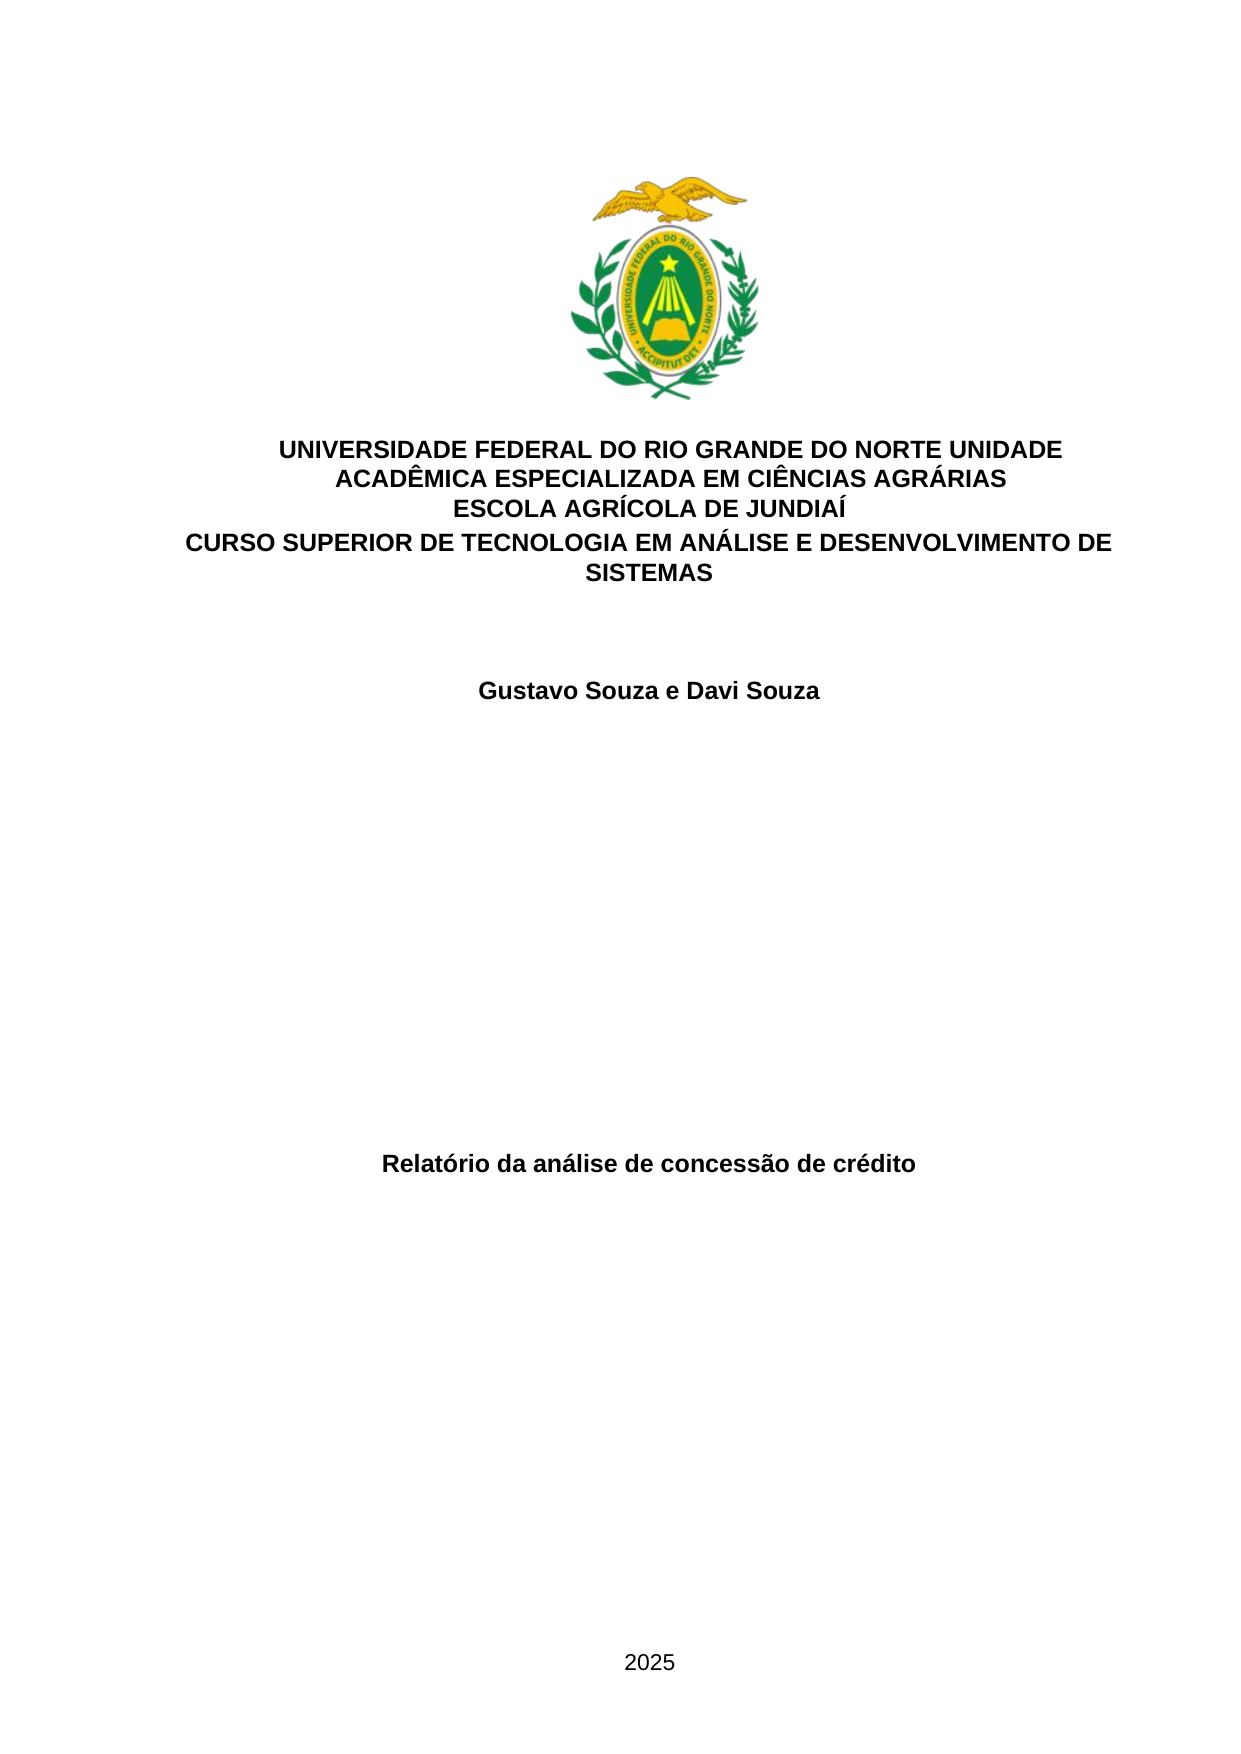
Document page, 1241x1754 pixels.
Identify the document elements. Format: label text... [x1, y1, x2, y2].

text Relatório da análise de concessão de crédito [181, 1149, 1117, 1178]
text CURSO SUPERIOR DE TECNOLOGIA EM ANÁLISE E DESENVOLVIMENTO DE SISTEMAS [181, 528, 1117, 586]
text Gustavo Souza e Davi Souza [181, 676, 1117, 705]
text UNIVERSIDADE FEDERAL DO RIO GRANDE DO NORTE UNIDADE ACADÊMICA ESPECIALIZADA EM CIÊNCIAS AGRÁRIAS [276, 435, 1066, 493]
picture [570, 177, 759, 400]
text ESCOLA AGRÍCOLA DE JUNDIAÍ [179, 494, 1120, 523]
